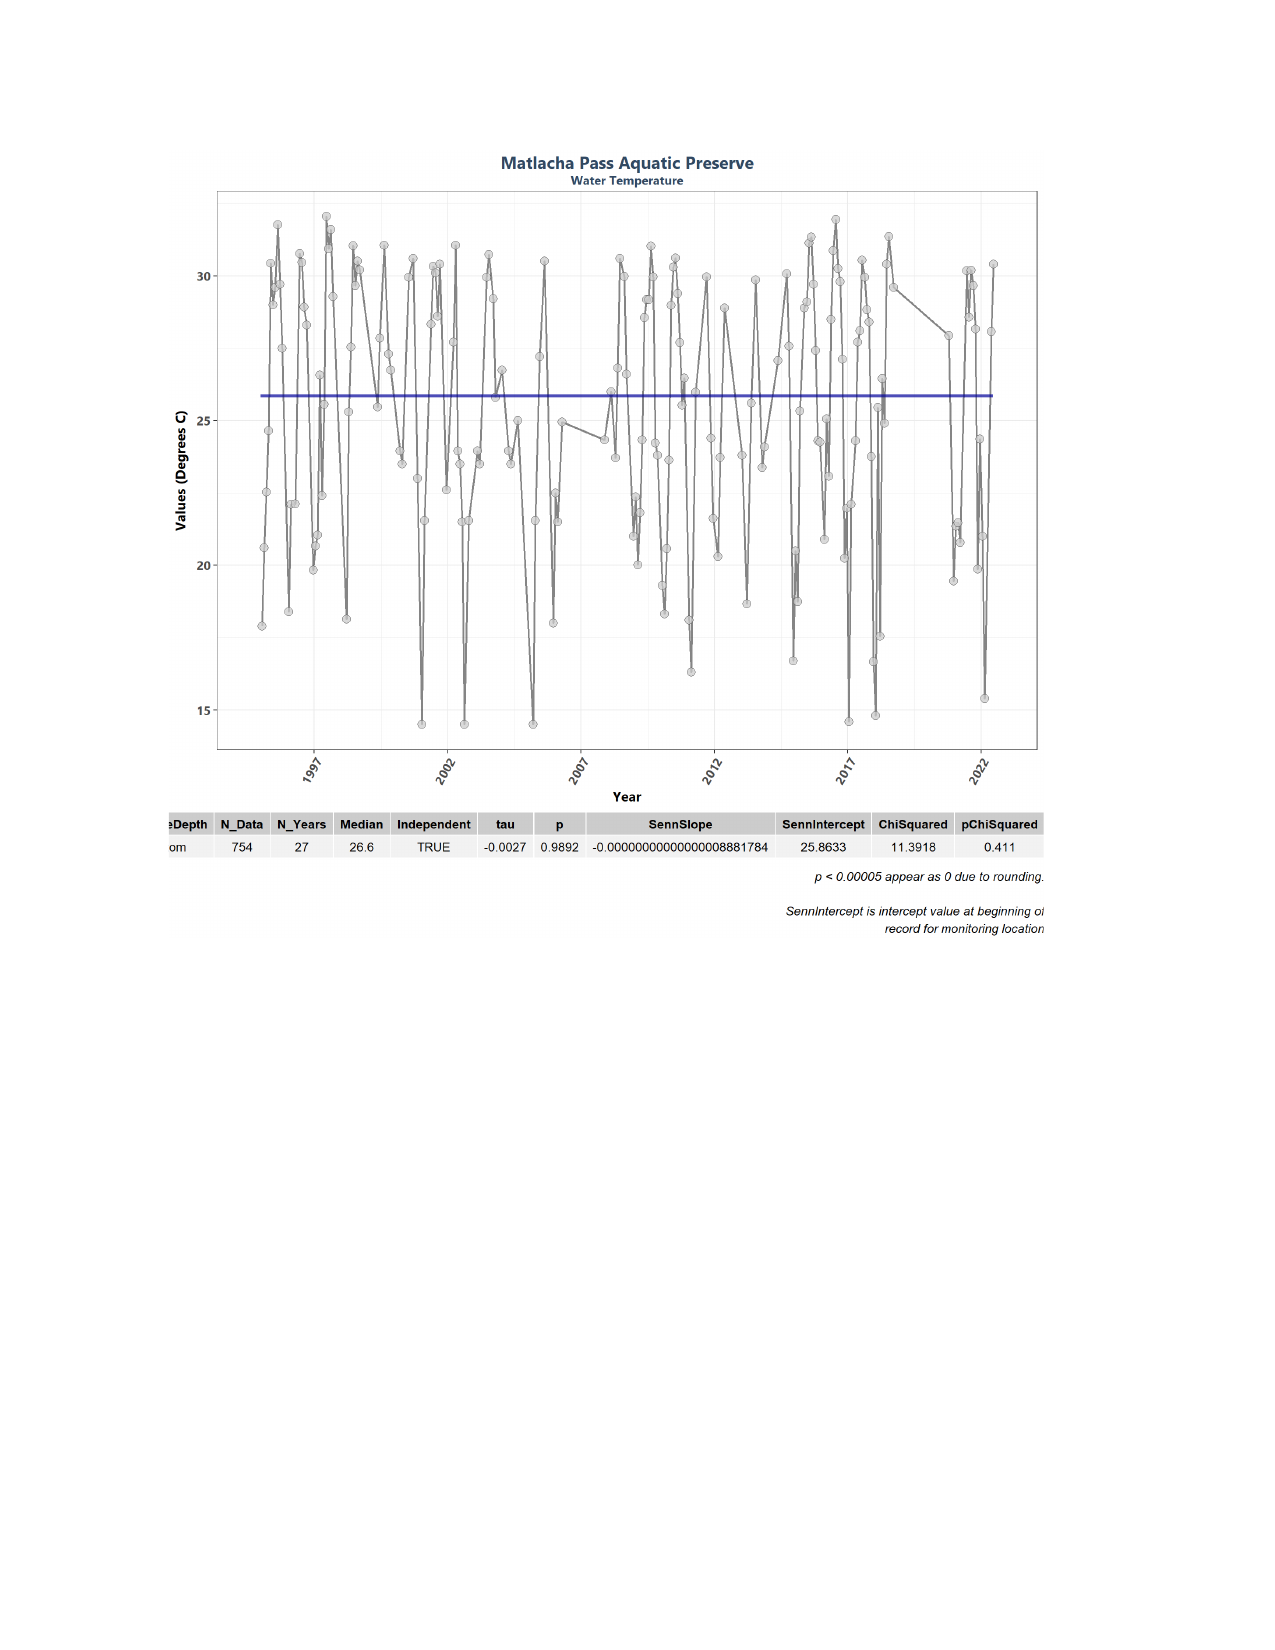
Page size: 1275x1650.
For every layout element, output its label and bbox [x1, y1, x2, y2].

picture [168, 150, 1044, 938]
